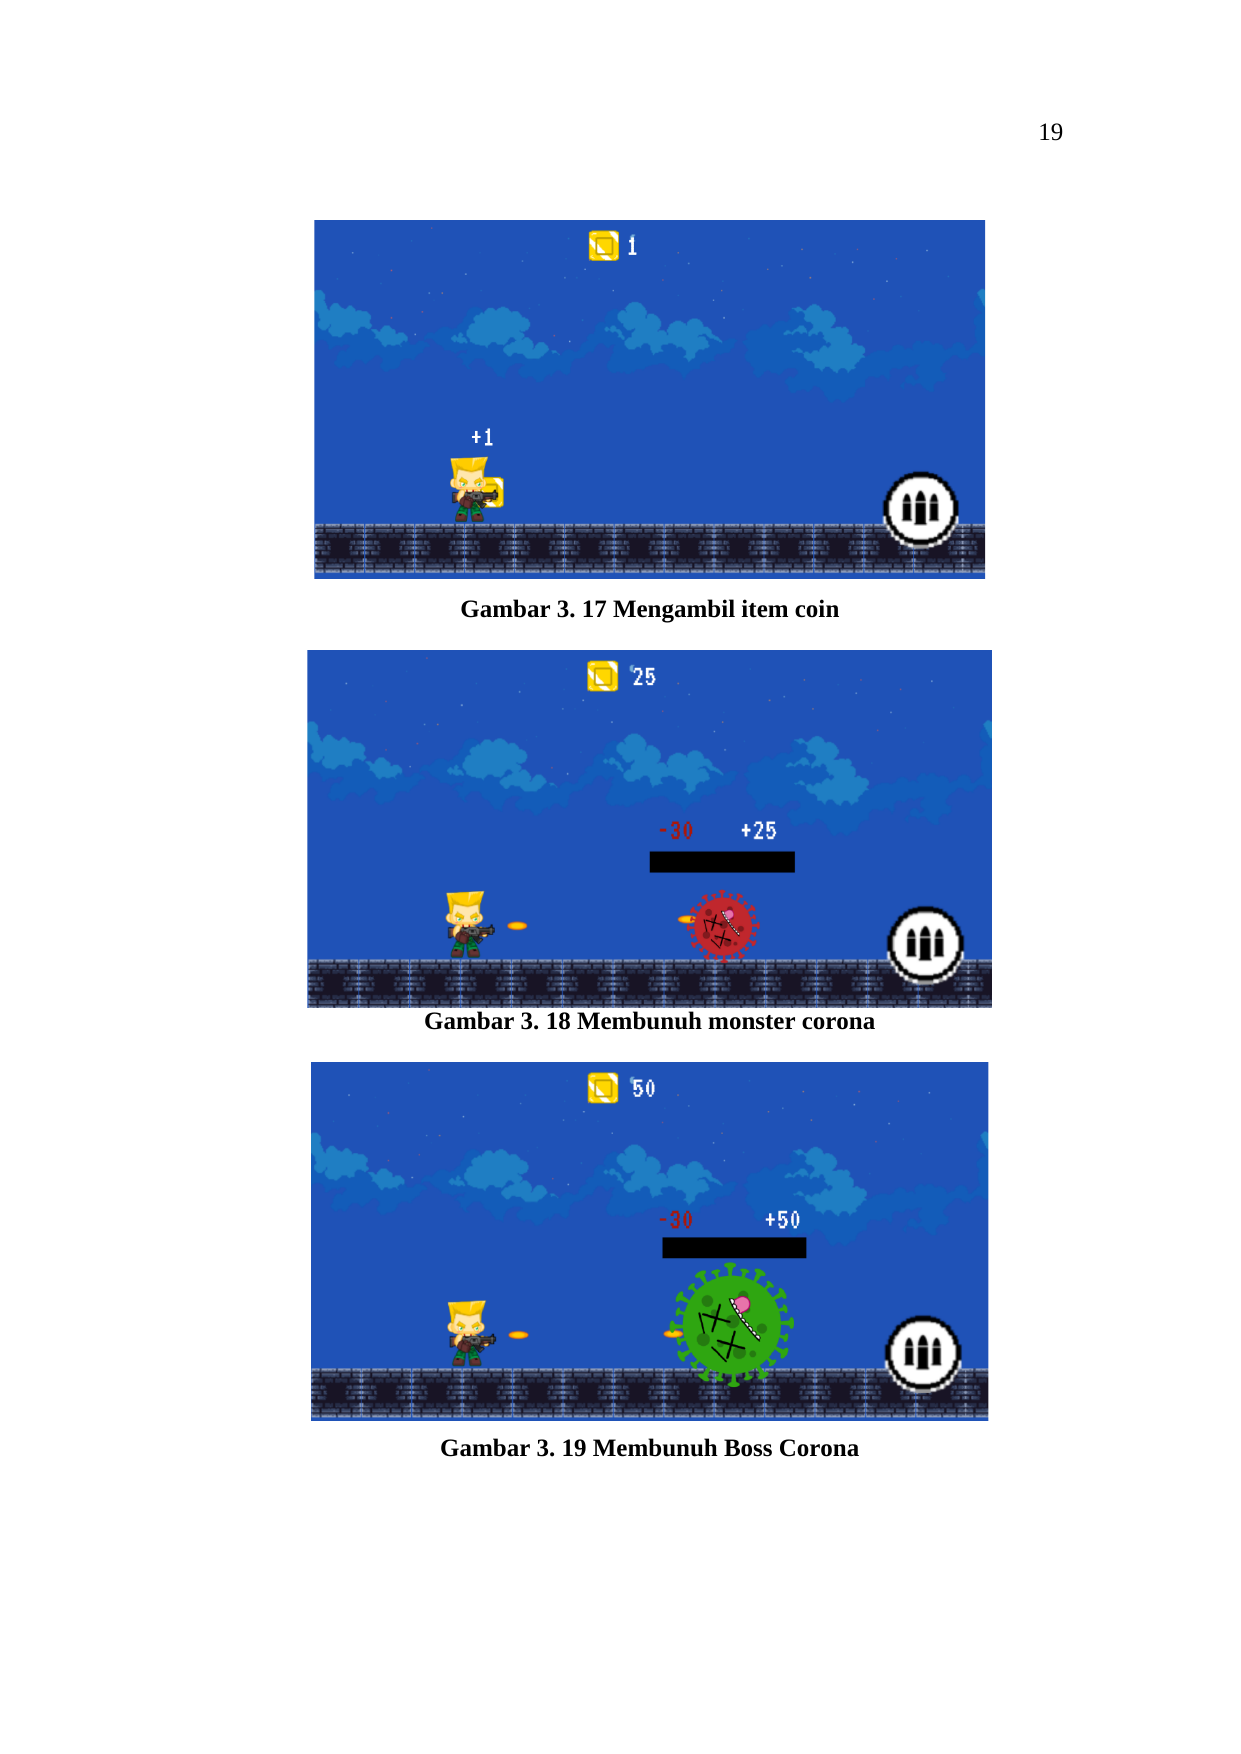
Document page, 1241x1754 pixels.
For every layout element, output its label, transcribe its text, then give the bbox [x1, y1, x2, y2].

picture [311, 1062, 989, 1421]
text Gambar 3. 18 Membunuh monster corona [236, 1007, 1063, 1035]
text Gambar 3. 19 Membunuh Boss Corona [236, 1434, 1063, 1462]
picture [307, 650, 992, 1008]
picture [314, 220, 985, 579]
text Gambar 3. 17 Mengambil item coin [236, 595, 1063, 622]
